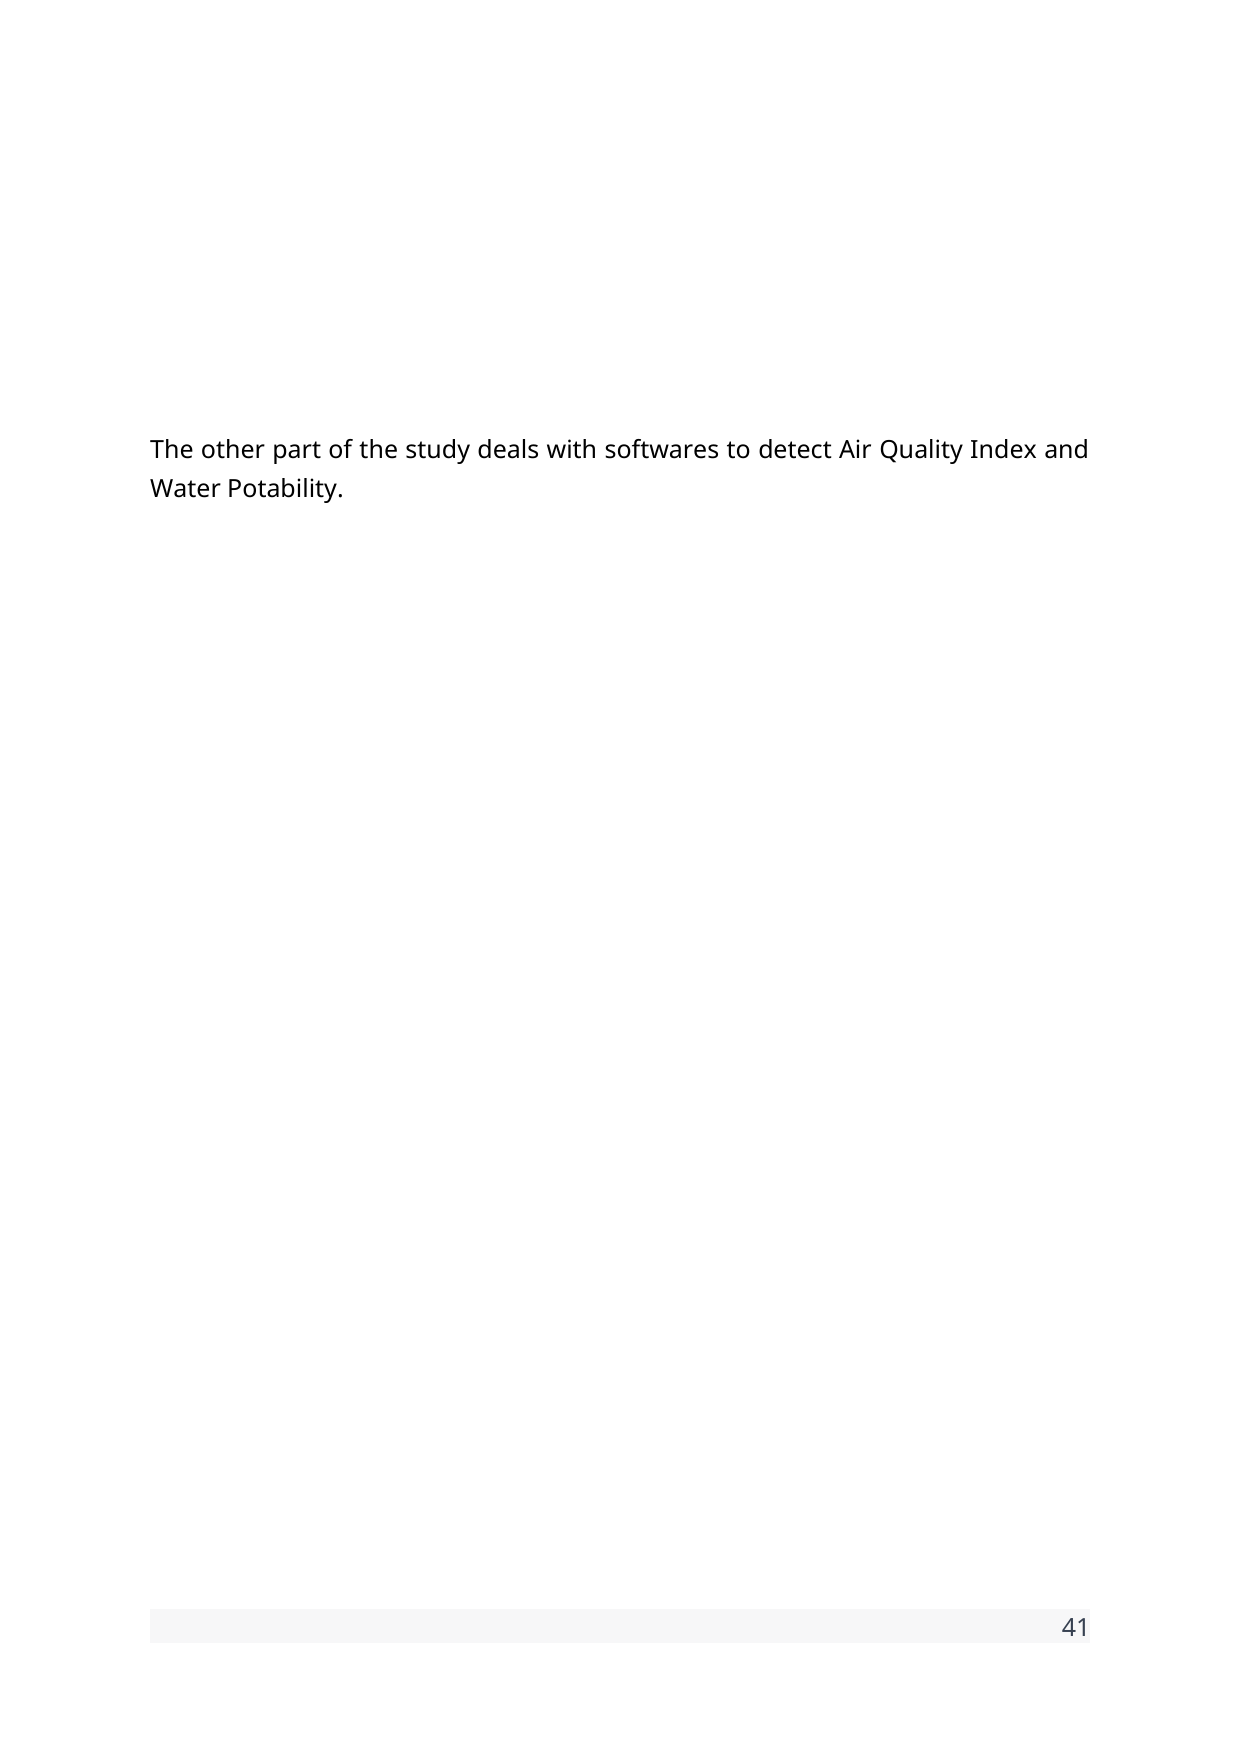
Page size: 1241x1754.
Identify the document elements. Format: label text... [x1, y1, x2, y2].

text The other part of the study deals with softwares to detect Air Quality Index and Water Potability. [150, 466, 1090, 505]
